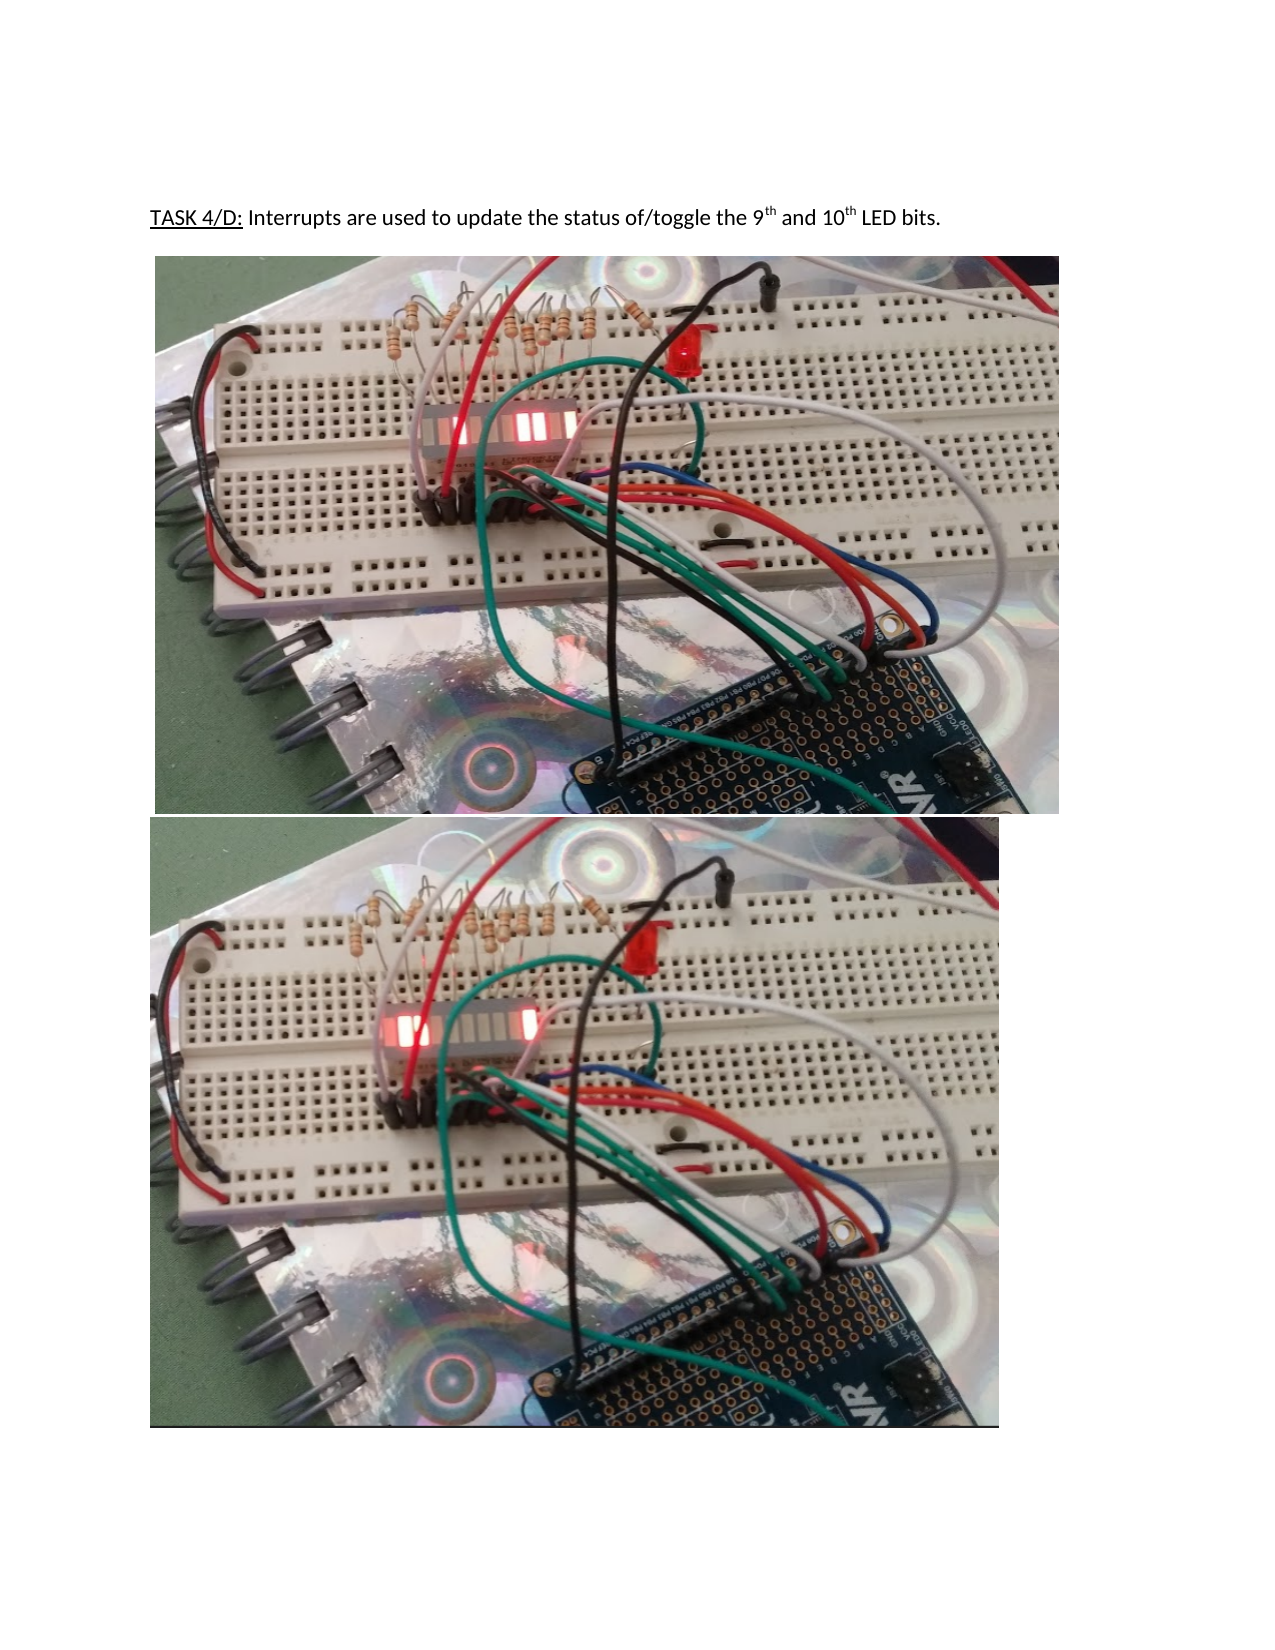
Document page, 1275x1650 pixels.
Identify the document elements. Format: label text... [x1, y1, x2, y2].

text TASK 4/D: Interrupts are used to update the status of/toggle the 9th and 10th LED bits. [150, 203, 1125, 231]
picture [150, 817, 999, 1428]
picture [155, 256, 1059, 814]
